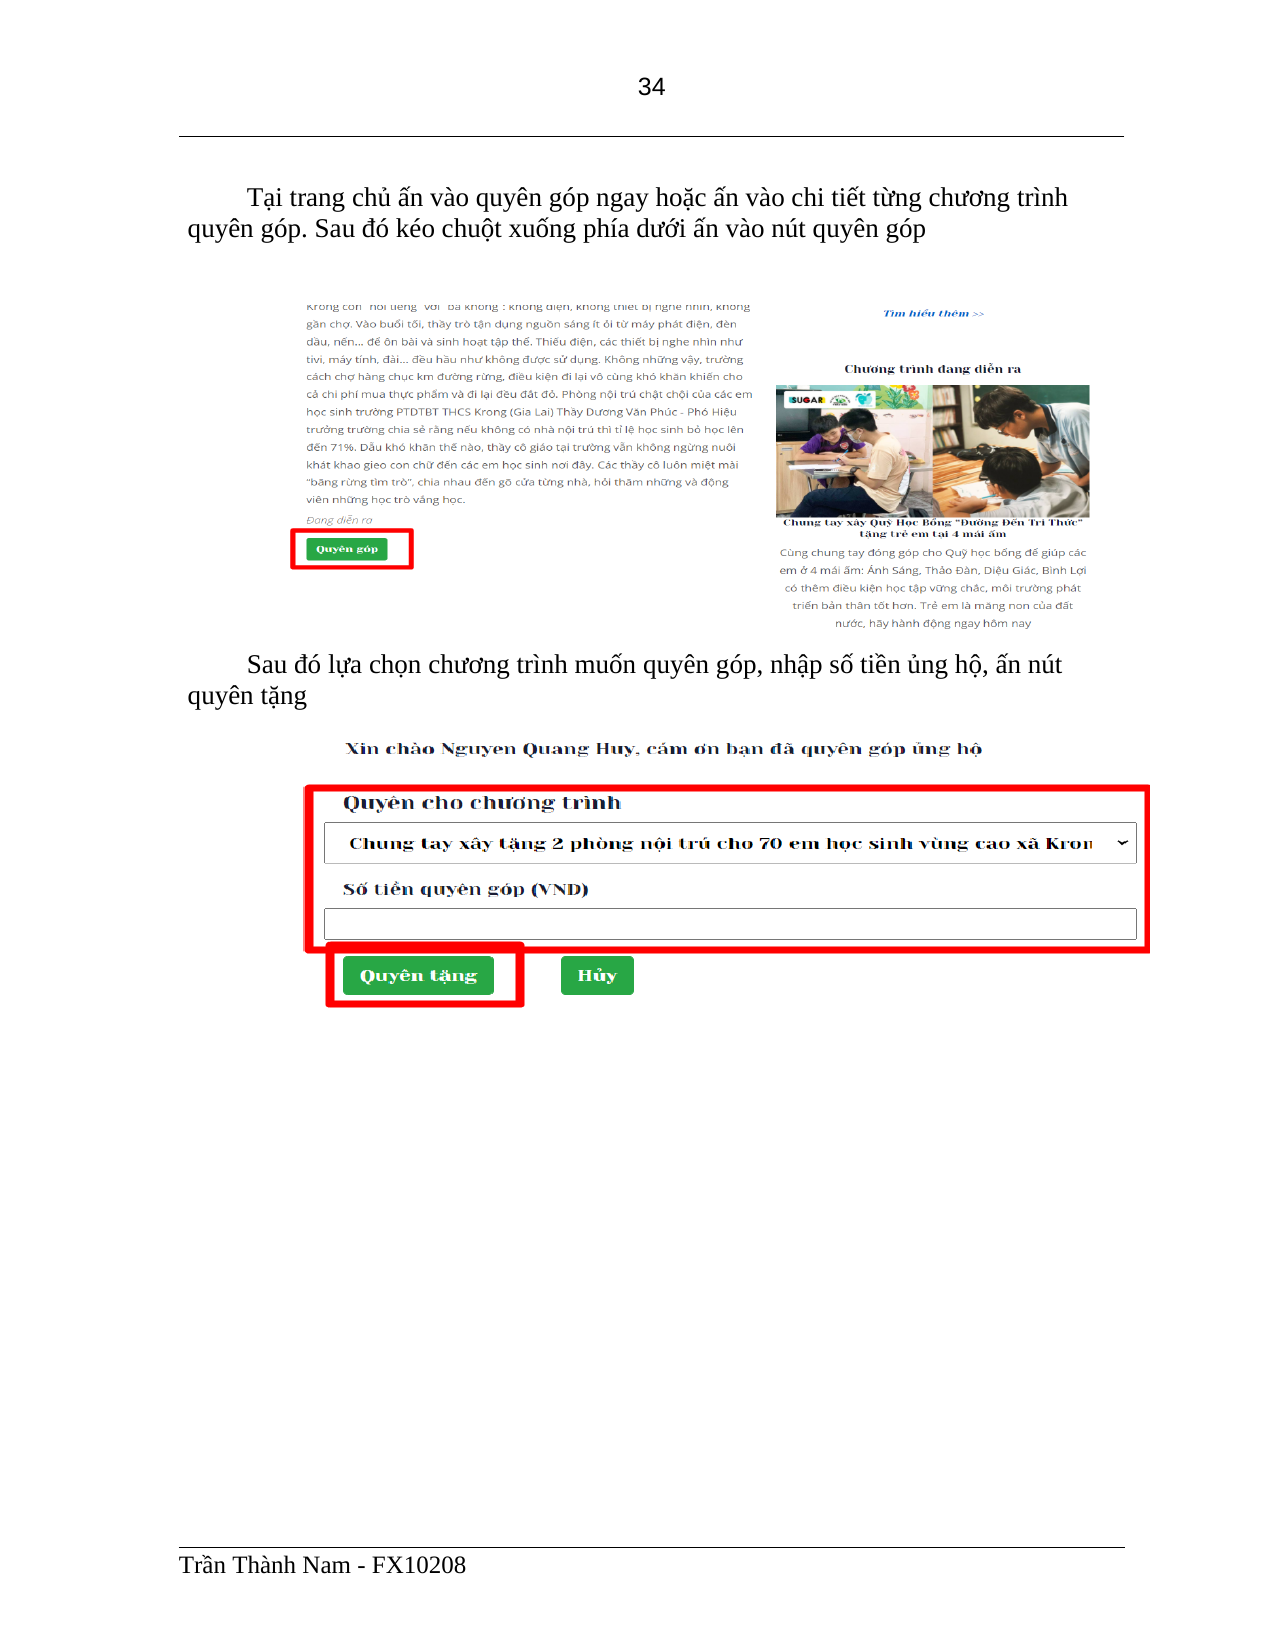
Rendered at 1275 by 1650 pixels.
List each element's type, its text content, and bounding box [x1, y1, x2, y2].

picture [253, 305, 1158, 649]
picture [253, 710, 1150, 1083]
list Tại trang chủ ấn vào quyên góp ngay hoặc ấn vào chi tiết từng chương trình quyên góp. Sau đó kéo chuột xuống phía dưới ấn vào nút quyên góp [187, 181, 1125, 243]
list Sau đó lựa chọn chương trình muốn quyên góp, nhập số tiền ủng hộ, ấn nút quyên tặng [187, 648, 1125, 711]
